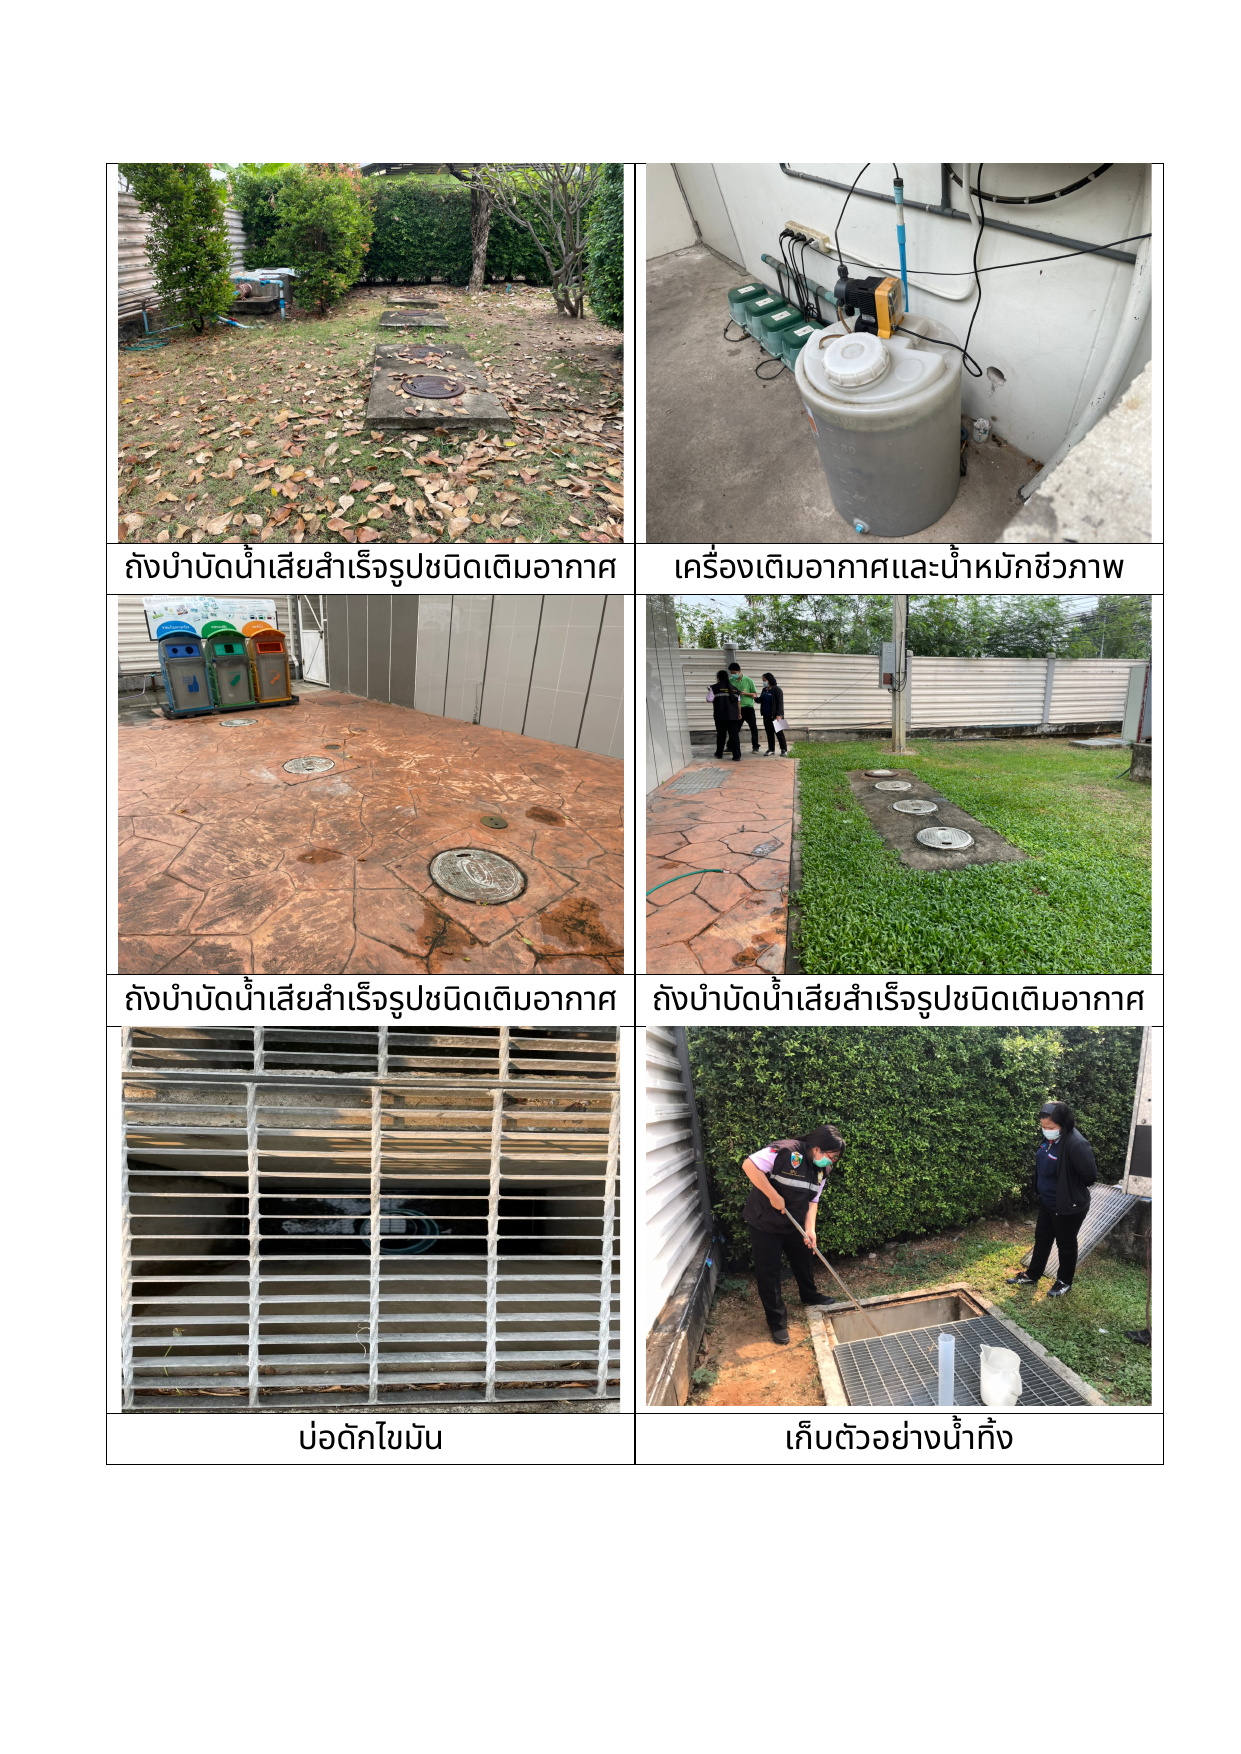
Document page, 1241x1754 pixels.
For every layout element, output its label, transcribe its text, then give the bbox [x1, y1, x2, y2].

picture [646, 163, 1152, 543]
table_cell [107, 164, 118, 542]
table_cell ถังบำบัดน้ำเสียสำเร็จรูปชนิดเติมอากาศ [107, 544, 634, 594]
table_cell [624, 595, 634, 974]
picture [118, 163, 624, 543]
table_cell [107, 595, 118, 974]
picture [646, 1026, 1152, 1406]
table_cell [636, 164, 646, 542]
table_cell [636, 1027, 1163, 1413]
table_cell บ่อดักไขมัน [107, 1414, 634, 1464]
table_cell [636, 595, 646, 974]
table_cell เก็บตัวอย่างน้ำทิ้ง [636, 1414, 1163, 1464]
table_cell [621, 1027, 634, 1413]
picture [646, 595, 1152, 974]
picture [121, 1026, 621, 1413]
table_cell [624, 164, 634, 542]
table_cell ถังบำบัดน้ำเสียสำเร็จรูปชนิดเติมอากาศ [107, 975, 634, 1026]
picture [118, 595, 624, 974]
table_cell [1152, 595, 1163, 974]
table_cell เครื่องเติมอากาศและน้ำหมักชีวภาพ [636, 544, 1163, 594]
table_cell [107, 1027, 121, 1413]
table_cell ถังบำบัดน้ำเสียสำเร็จรูปชนิดเติมอากาศ [636, 975, 1163, 1026]
table_cell [1152, 164, 1163, 542]
